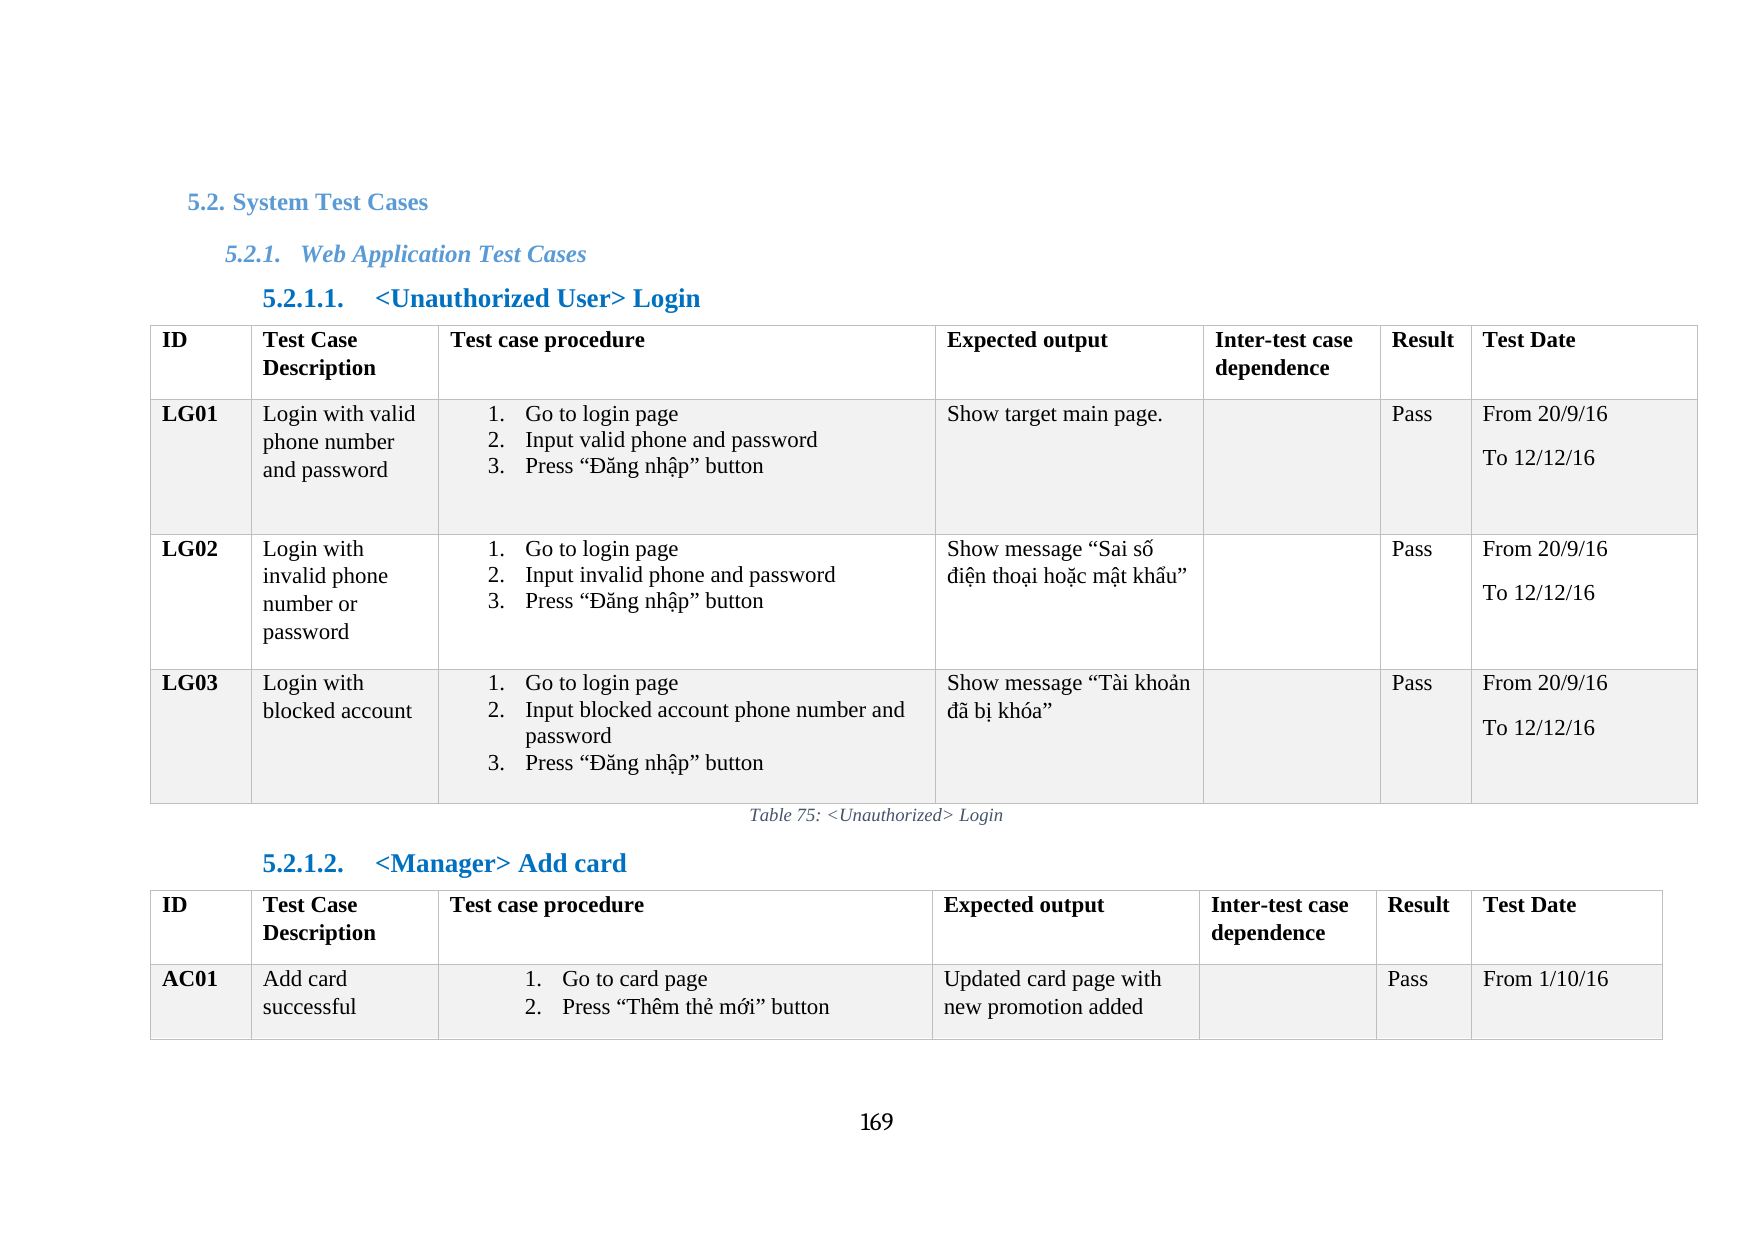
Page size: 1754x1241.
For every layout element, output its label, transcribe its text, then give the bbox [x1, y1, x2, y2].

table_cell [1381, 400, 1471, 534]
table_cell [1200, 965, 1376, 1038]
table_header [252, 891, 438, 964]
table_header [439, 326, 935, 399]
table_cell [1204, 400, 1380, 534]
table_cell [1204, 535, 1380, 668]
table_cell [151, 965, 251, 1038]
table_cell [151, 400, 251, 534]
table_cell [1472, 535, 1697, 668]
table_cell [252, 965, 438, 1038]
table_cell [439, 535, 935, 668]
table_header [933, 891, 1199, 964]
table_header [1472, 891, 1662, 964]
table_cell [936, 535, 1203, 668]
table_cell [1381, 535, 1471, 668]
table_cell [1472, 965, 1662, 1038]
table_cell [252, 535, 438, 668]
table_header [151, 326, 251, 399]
subtitle Web Application Test Cases [225, 239, 1604, 267]
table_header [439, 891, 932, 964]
text <Unauthorized User> Login [262, 282, 1604, 313]
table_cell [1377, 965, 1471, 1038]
subtitle System Test Cases [187, 187, 1604, 216]
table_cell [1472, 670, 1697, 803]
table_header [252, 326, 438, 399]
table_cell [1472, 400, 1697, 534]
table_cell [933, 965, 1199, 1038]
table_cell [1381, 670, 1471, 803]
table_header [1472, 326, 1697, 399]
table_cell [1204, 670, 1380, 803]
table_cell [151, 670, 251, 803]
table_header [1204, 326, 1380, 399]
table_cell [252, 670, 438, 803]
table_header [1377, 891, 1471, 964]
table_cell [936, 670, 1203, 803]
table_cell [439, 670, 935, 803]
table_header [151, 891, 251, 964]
text <Manager> Add card [262, 847, 1604, 878]
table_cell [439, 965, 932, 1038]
text Table 75: <Unauthorized> Login [150, 804, 1604, 826]
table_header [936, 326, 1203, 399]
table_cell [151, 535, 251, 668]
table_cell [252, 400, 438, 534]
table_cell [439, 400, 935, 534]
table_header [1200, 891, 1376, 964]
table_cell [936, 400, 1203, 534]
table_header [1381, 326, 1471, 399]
